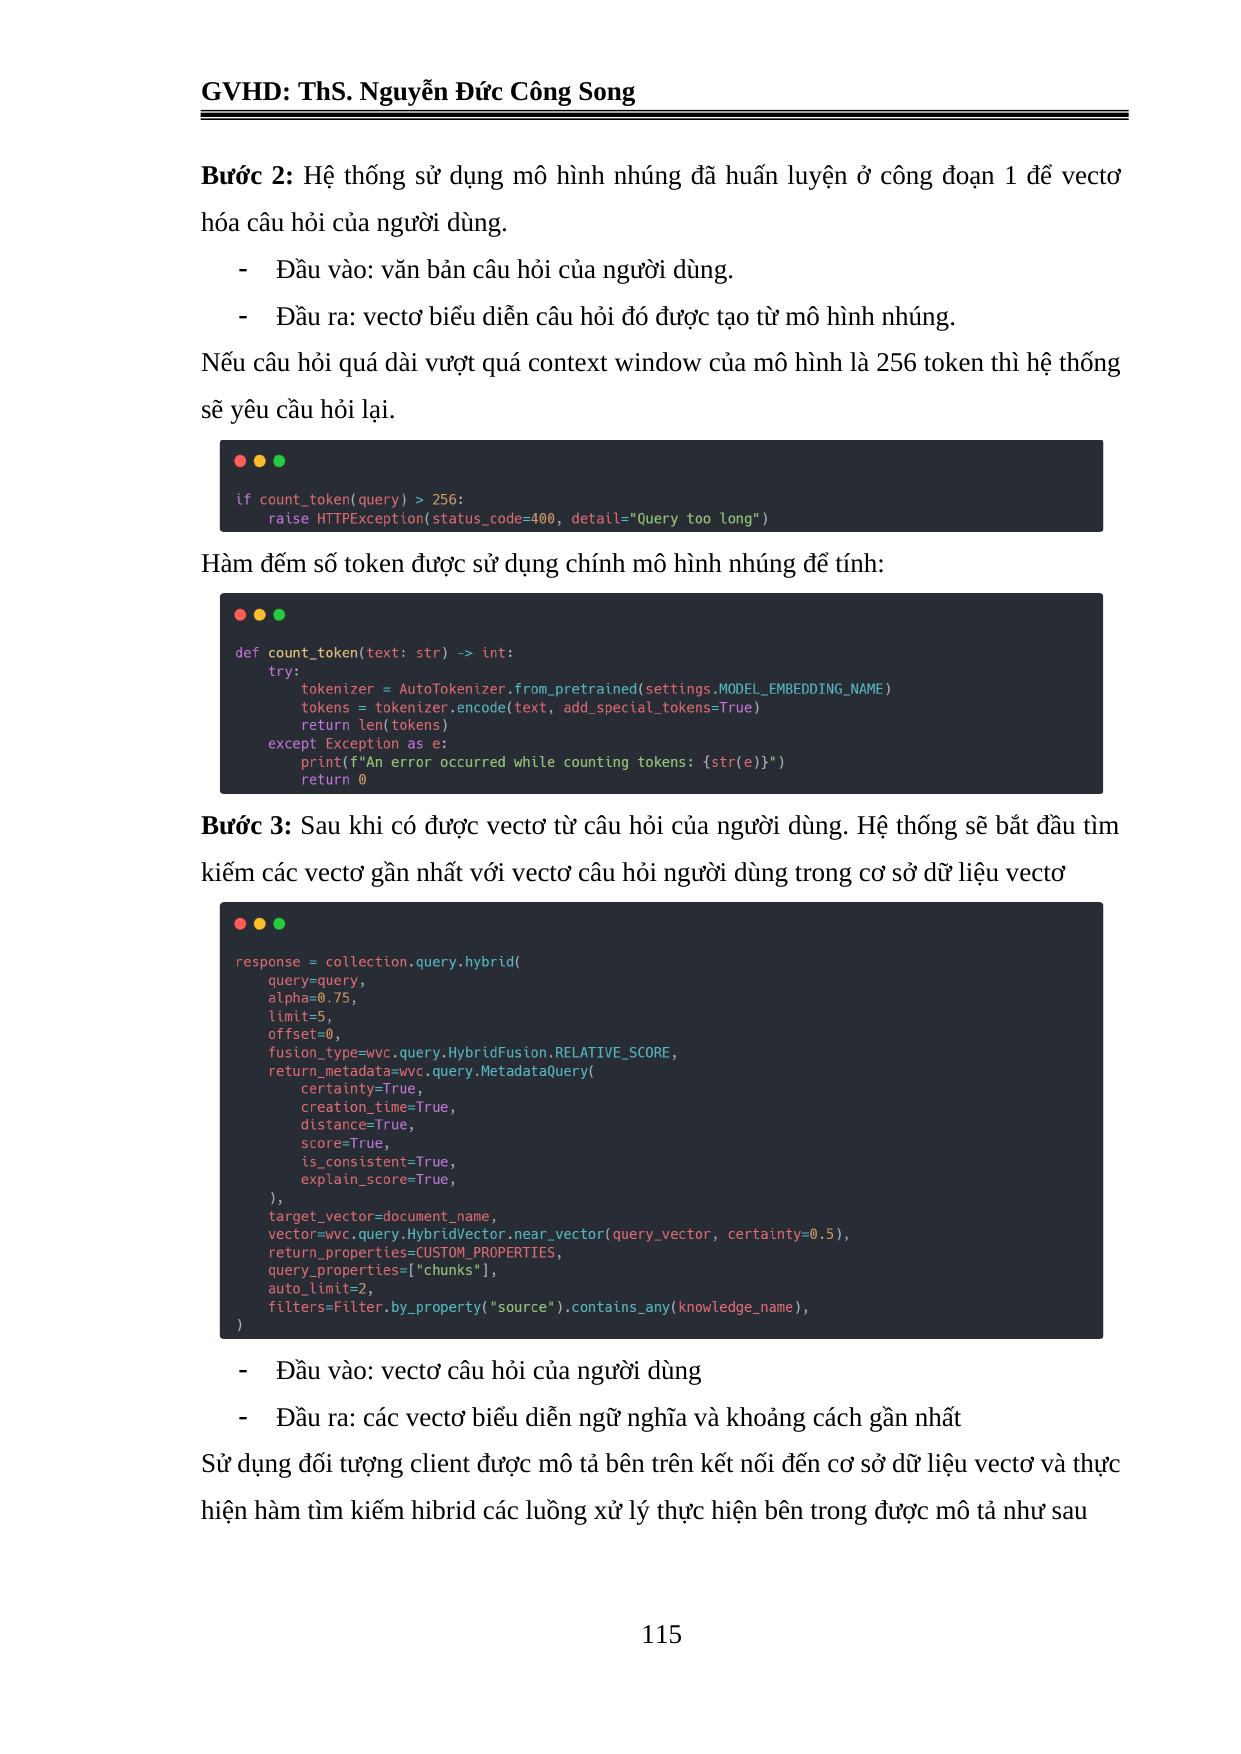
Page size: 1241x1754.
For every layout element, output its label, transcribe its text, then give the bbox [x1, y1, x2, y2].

list Đầu ra: vectơ biểu diễn câu hỏi đó được tạo từ mô hình nhúng. [238, 300, 1122, 331]
picture [219, 902, 1104, 1339]
text Sử dụng đối tượng client được mô tả bên trên kết nối đến cơ sở dữ liệu vectơ và thực hiện hàm tìm kiếm hibrid các luồng xử lý thực hiện bên trong được mô tả như sau [201, 1448, 1122, 1525]
list Đầu ra: các vectơ biểu diễn ngữ nghĩa và khoảng cách gần nhất [238, 1401, 1122, 1432]
text Nếu câu hỏi quá dài vượt quá context window của mô hình là 256 token thì hệ thống sẽ yêu cầu hỏi lại. [201, 347, 1122, 424]
picture [219, 593, 1104, 794]
text Hàm đếm số token được sử dụng chính mô hình nhúng để tính: [201, 547, 1122, 578]
list Đầu vào: vectơ câu hỏi của người dùng [238, 1354, 1122, 1385]
list Đầu vào: văn bản câu hỏi của người dùng. [238, 253, 1122, 284]
text Bước 3: Sau khi có được vectơ từ câu hỏi của người dùng. Hệ thống sẽ bắt đầu tìm kiếm các vectơ gần nhất với vectơ câu hỏi người dùng trong cơ sở dữ liệu vectơ [201, 809, 1122, 887]
picture [219, 440, 1104, 532]
text Bước 2: Hệ thống sử dụng mô hình nhúng đã huấn luyện ở công đoạn 1 để vectơ hóa câu hỏi của người dùng. [201, 159, 1122, 237]
